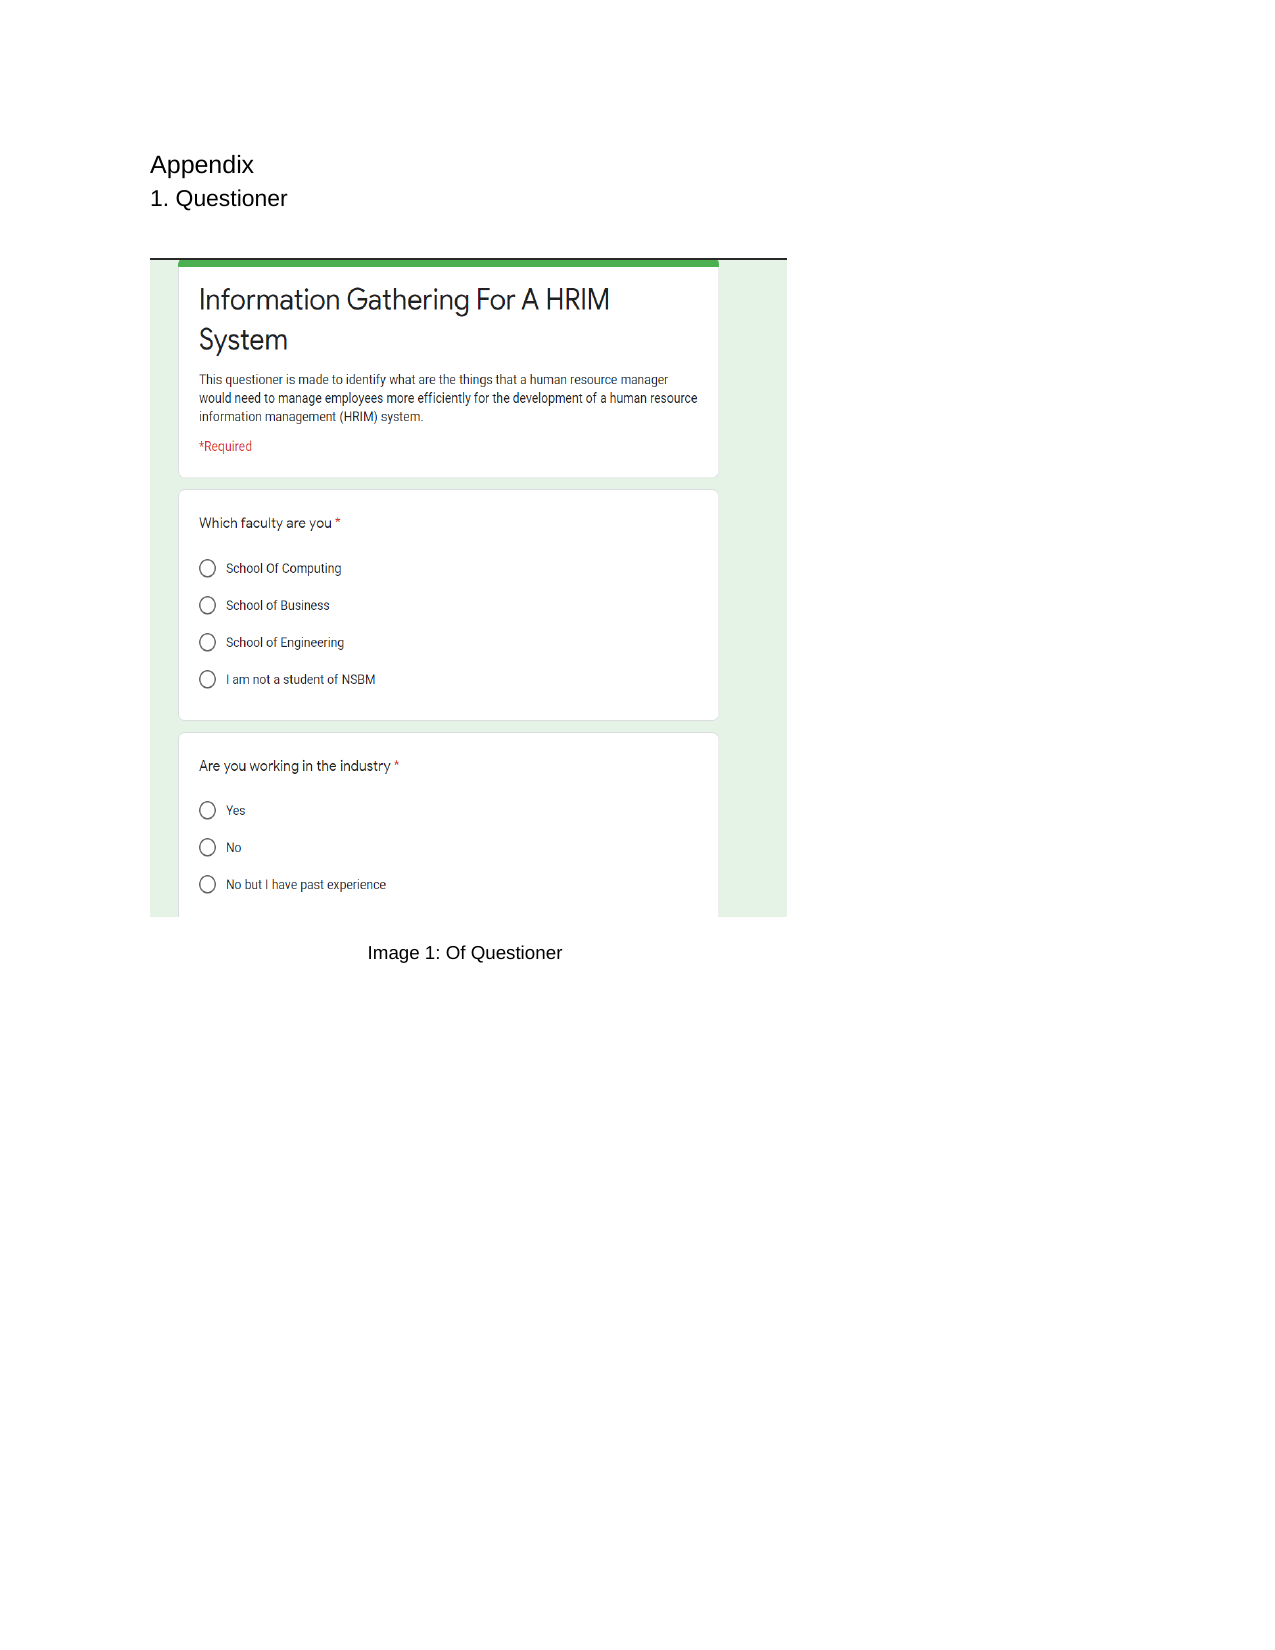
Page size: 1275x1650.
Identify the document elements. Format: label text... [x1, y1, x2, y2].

subtitle Appendix [150, 150, 1125, 179]
picture [150, 258, 787, 917]
subtitle 1. Questioner [150, 185, 1125, 212]
